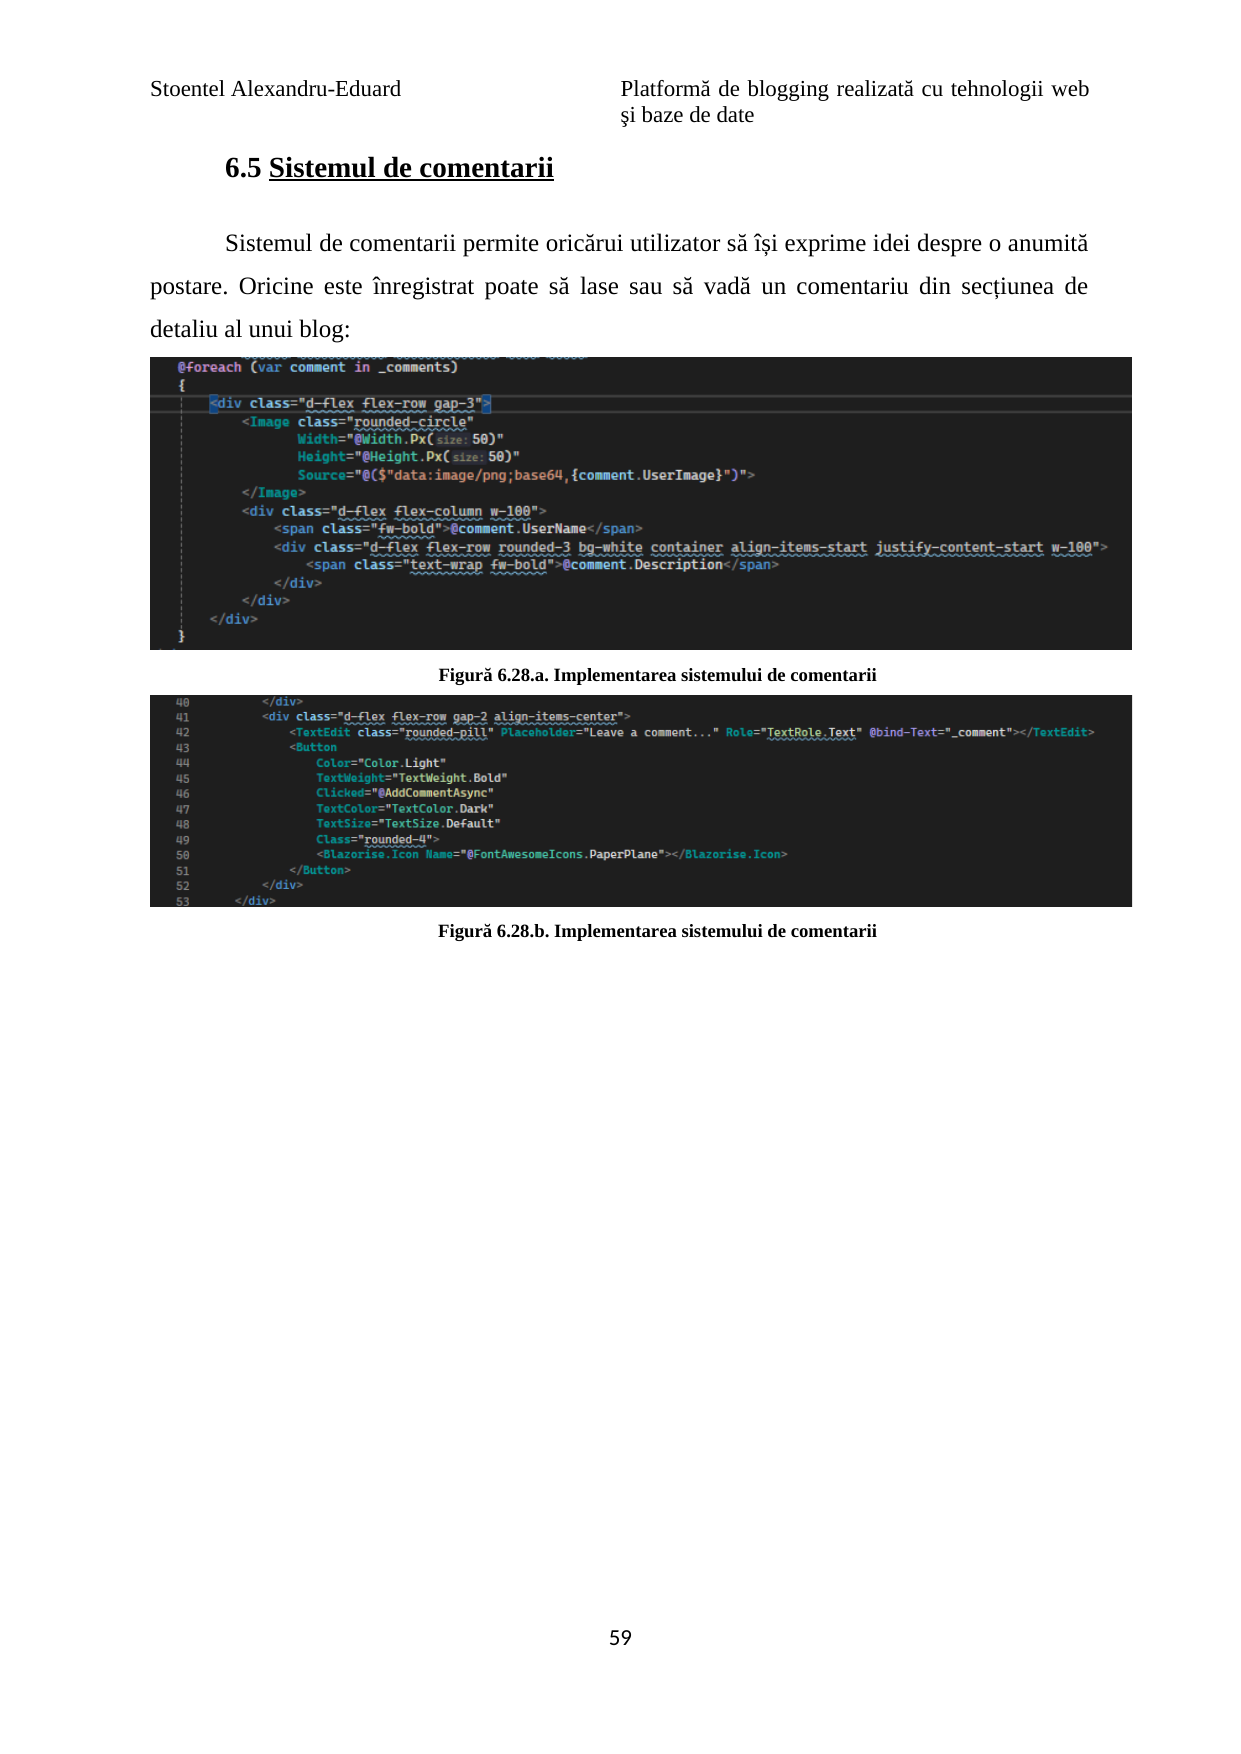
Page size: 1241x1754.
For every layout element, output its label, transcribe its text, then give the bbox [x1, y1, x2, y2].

picture [150, 357, 1132, 650]
text Figură 6.28.b. Implementarea sistemului de comentarii [150, 920, 1090, 942]
text Figură 6.28.a. Implementarea sistemului de comentarii [150, 663, 1090, 685]
text Sistemul de comentarii permite oricărui utilizator să își exprime idei despre o anumită postare. Oricine este înregistrat poate să lase sau să vadă un comentariu din secțiunea de detaliu al unui blog: [150, 228, 1090, 343]
picture [150, 695, 1133, 907]
subtitle 6.5 Sistemul de comentarii [150, 150, 1090, 183]
